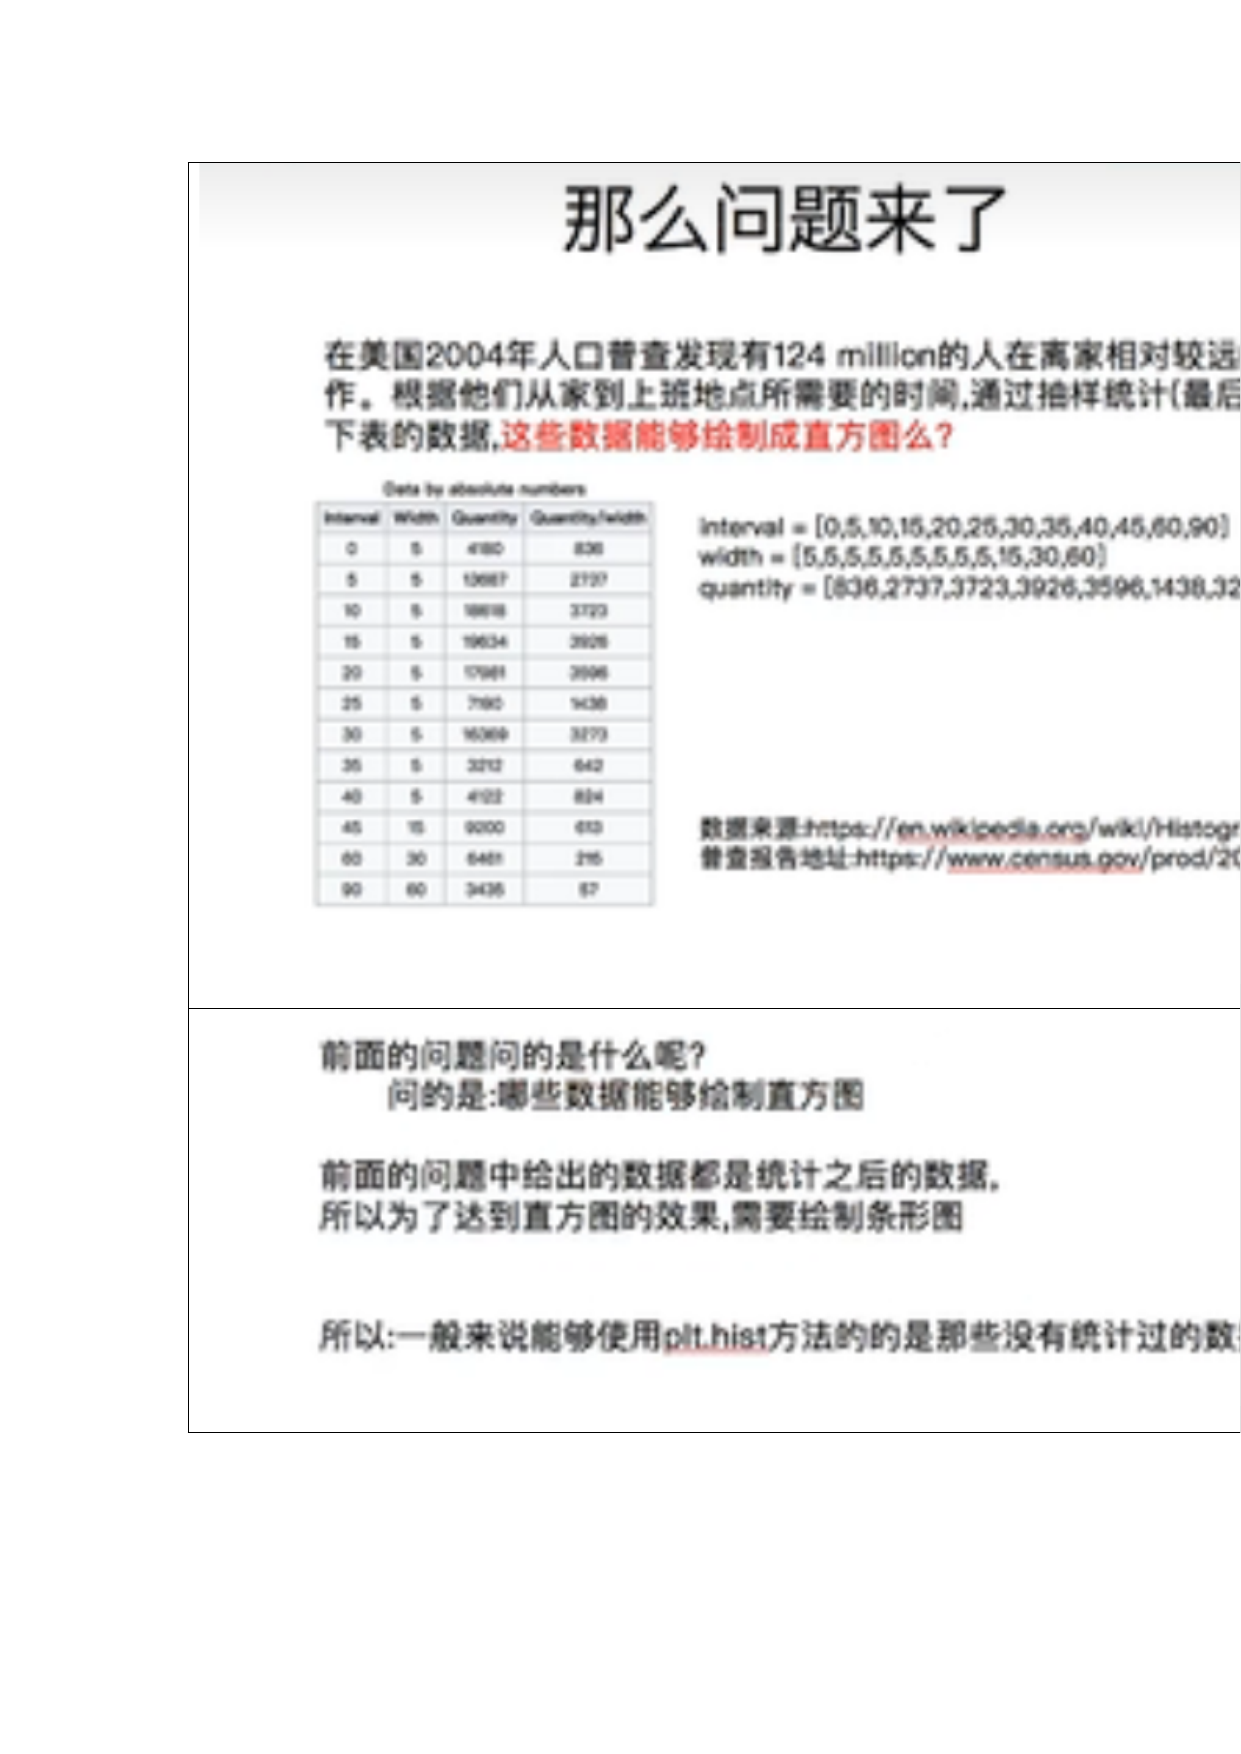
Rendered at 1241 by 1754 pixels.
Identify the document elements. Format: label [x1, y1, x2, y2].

table_cell [189, 1009, 1240, 1432]
picture [199, 1009, 1241, 1406]
table_cell [189, 163, 1240, 1008]
picture [199, 163, 1241, 984]
